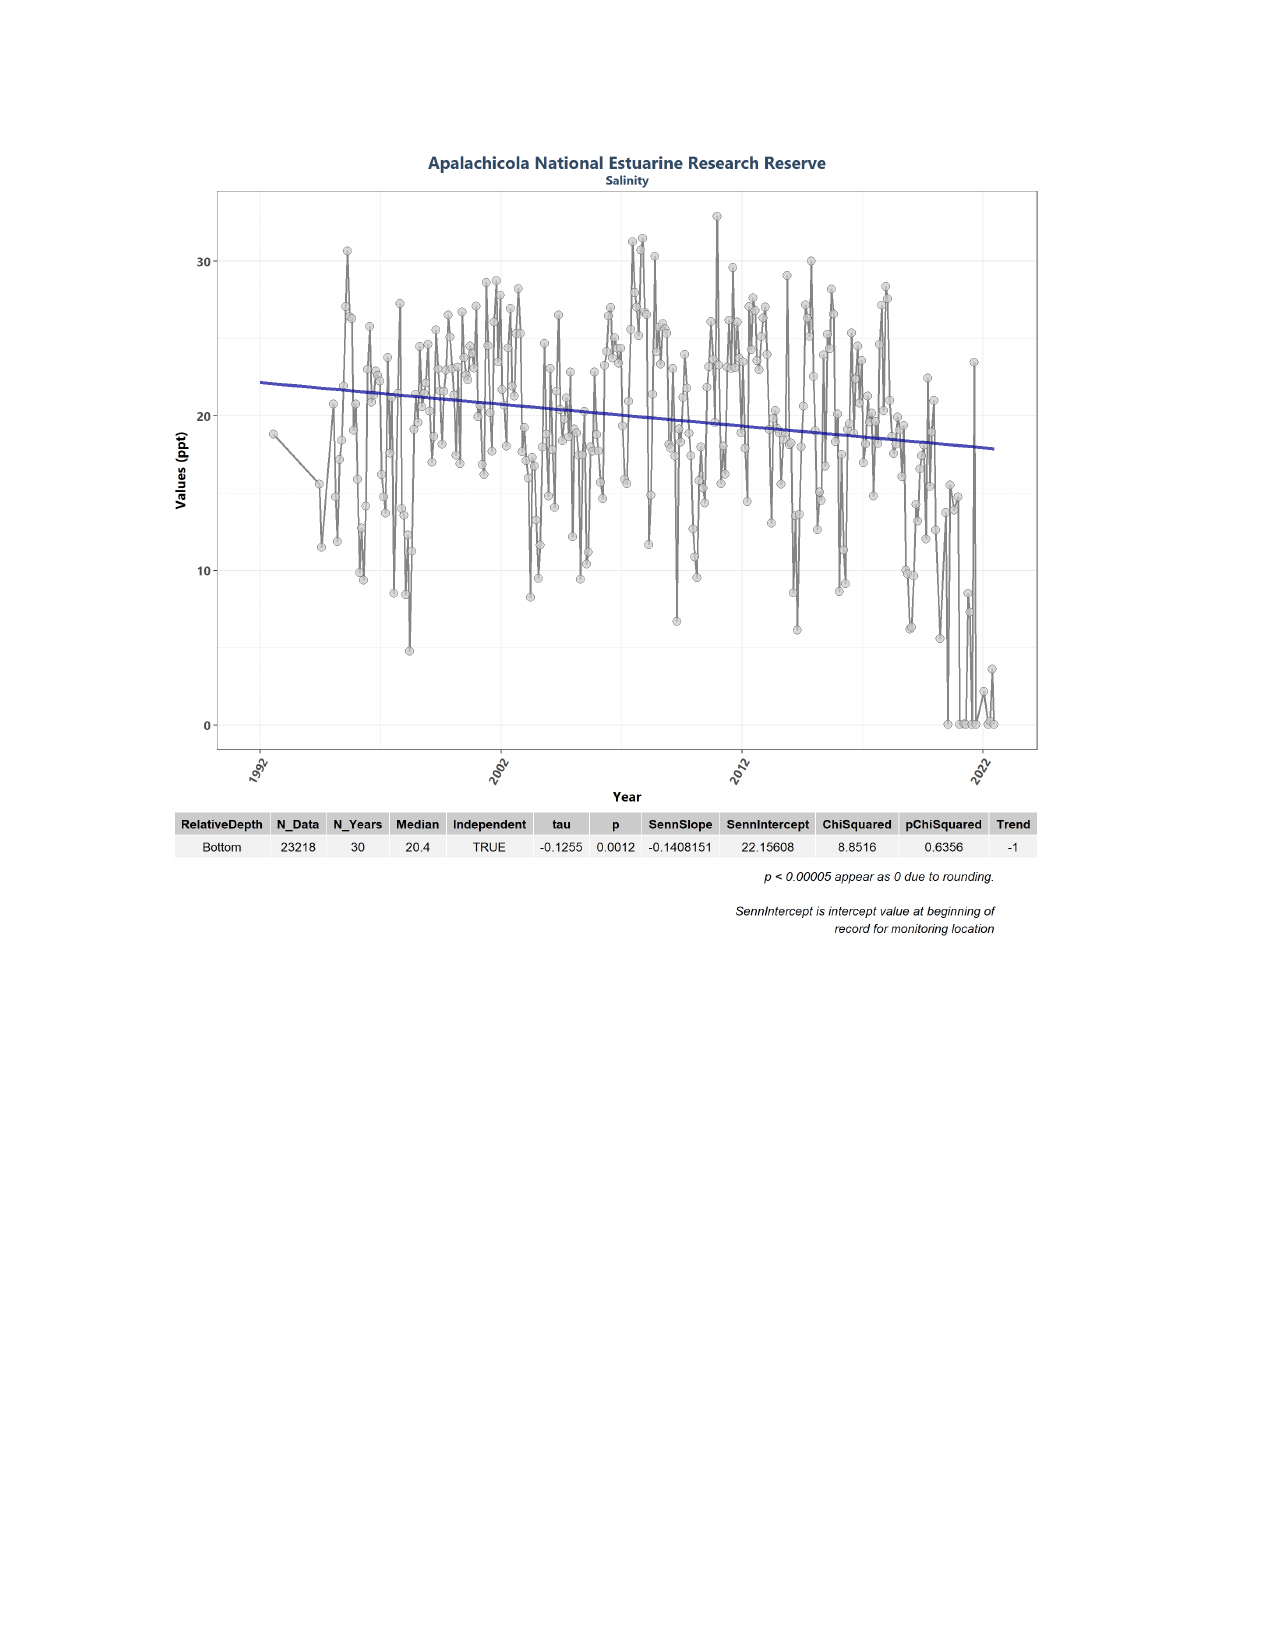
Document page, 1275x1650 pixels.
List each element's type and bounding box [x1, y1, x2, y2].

picture [168, 150, 1044, 938]
